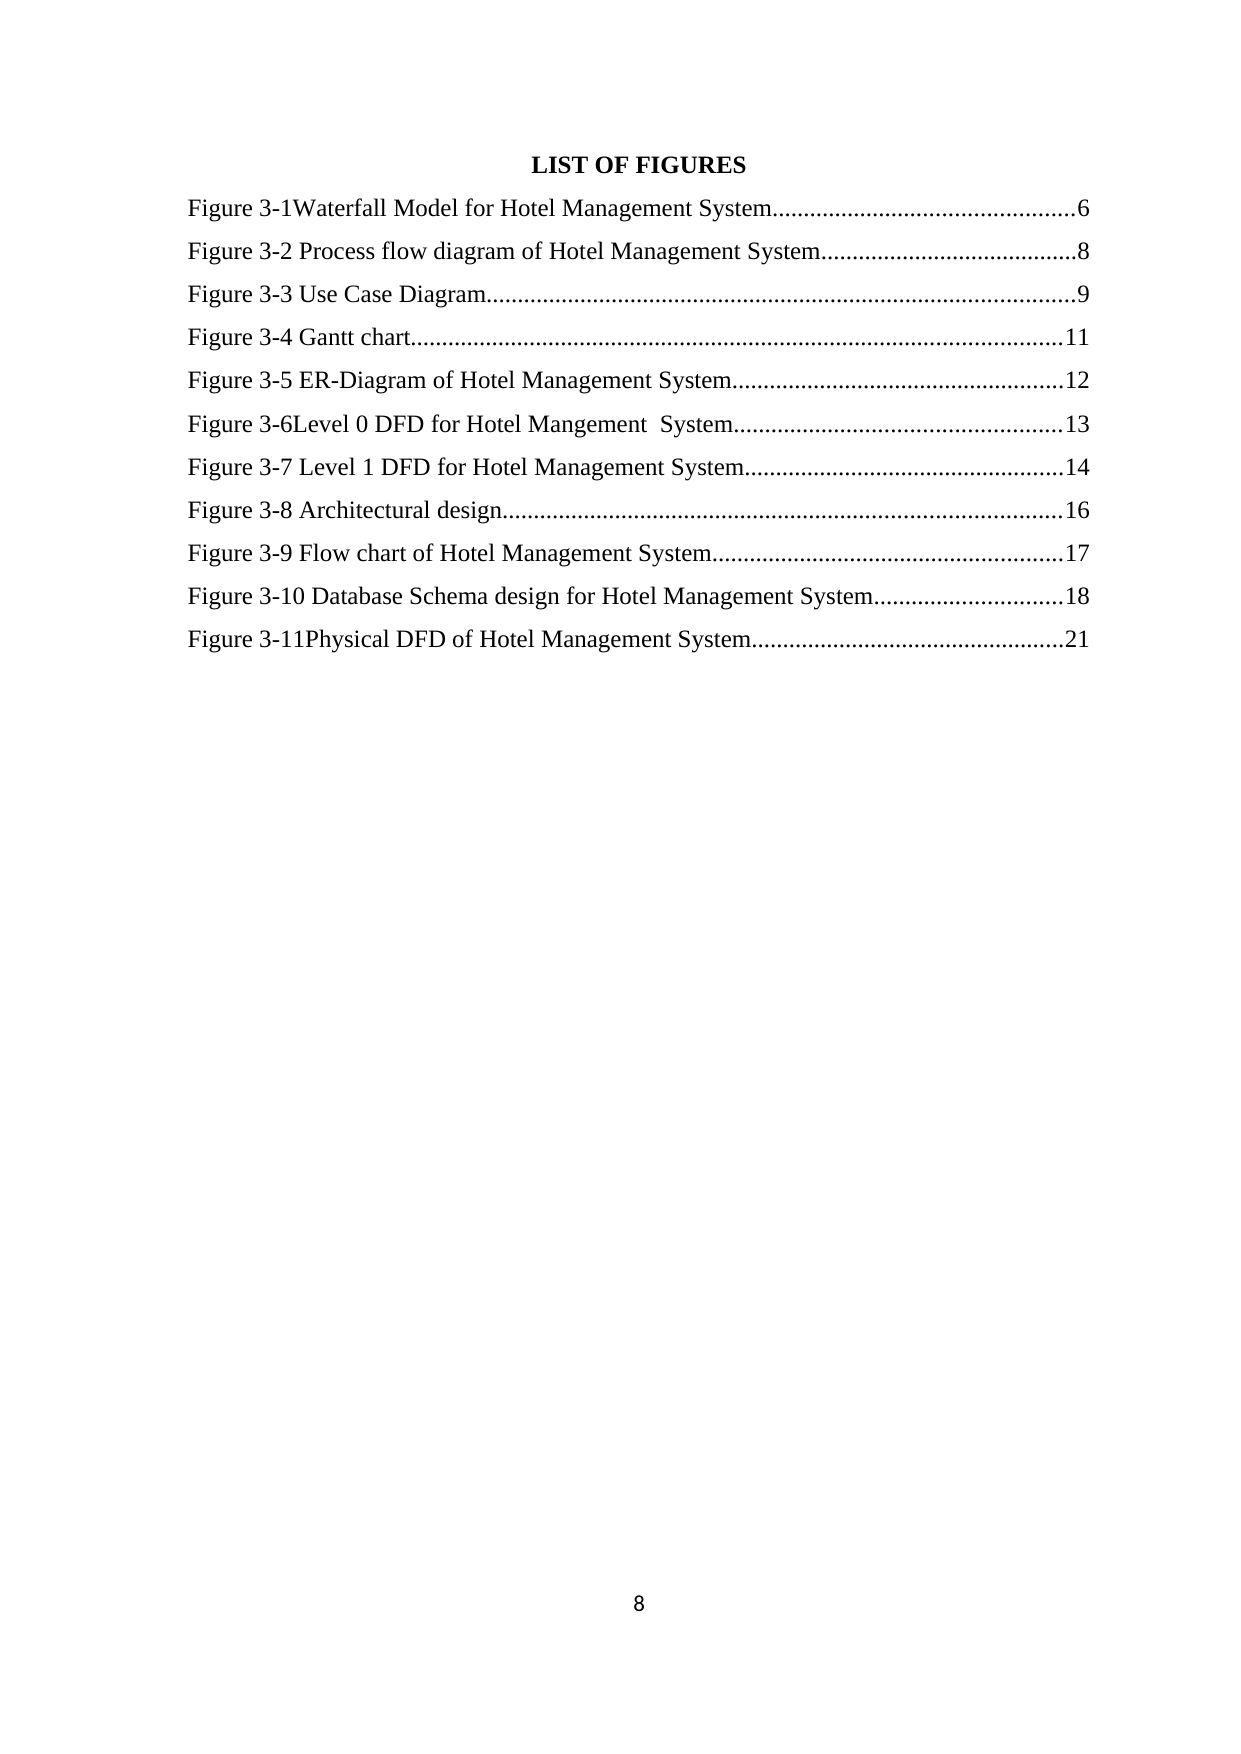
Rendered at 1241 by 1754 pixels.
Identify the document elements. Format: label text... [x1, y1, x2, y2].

text Figure 3-6Level 0 DFD for Hotel Mangement System 13 [187, 409, 1090, 437]
text Figure 3-4 Gantt chart 11 [187, 322, 1090, 351]
text Figure 3-3 Use Case Diagram 9 [187, 279, 1090, 308]
text Figure 3-7 Level 1 DFD for Hotel Management System 14 [187, 452, 1090, 481]
text LIST OF FIGURES [187, 150, 1090, 179]
text Figure 3-9 Flow chart of Hotel Management System 17 [187, 538, 1090, 567]
text Figure 3-10 Database Schema design for Hotel Management System 18 [187, 581, 1090, 610]
text Figure 3-8 Architectural design 16 [187, 495, 1090, 524]
text Figure 3-1Waterfall Model for Hotel Management System 6 [187, 193, 1090, 222]
text Figure 3-11Physical DFD of Hotel Management System 21 [187, 624, 1090, 653]
text Figure 3-2 Process flow diagram of Hotel Management System 8 [187, 236, 1090, 265]
text Figure 3-5 ER-Diagram of Hotel Management System 12 [187, 366, 1090, 394]
